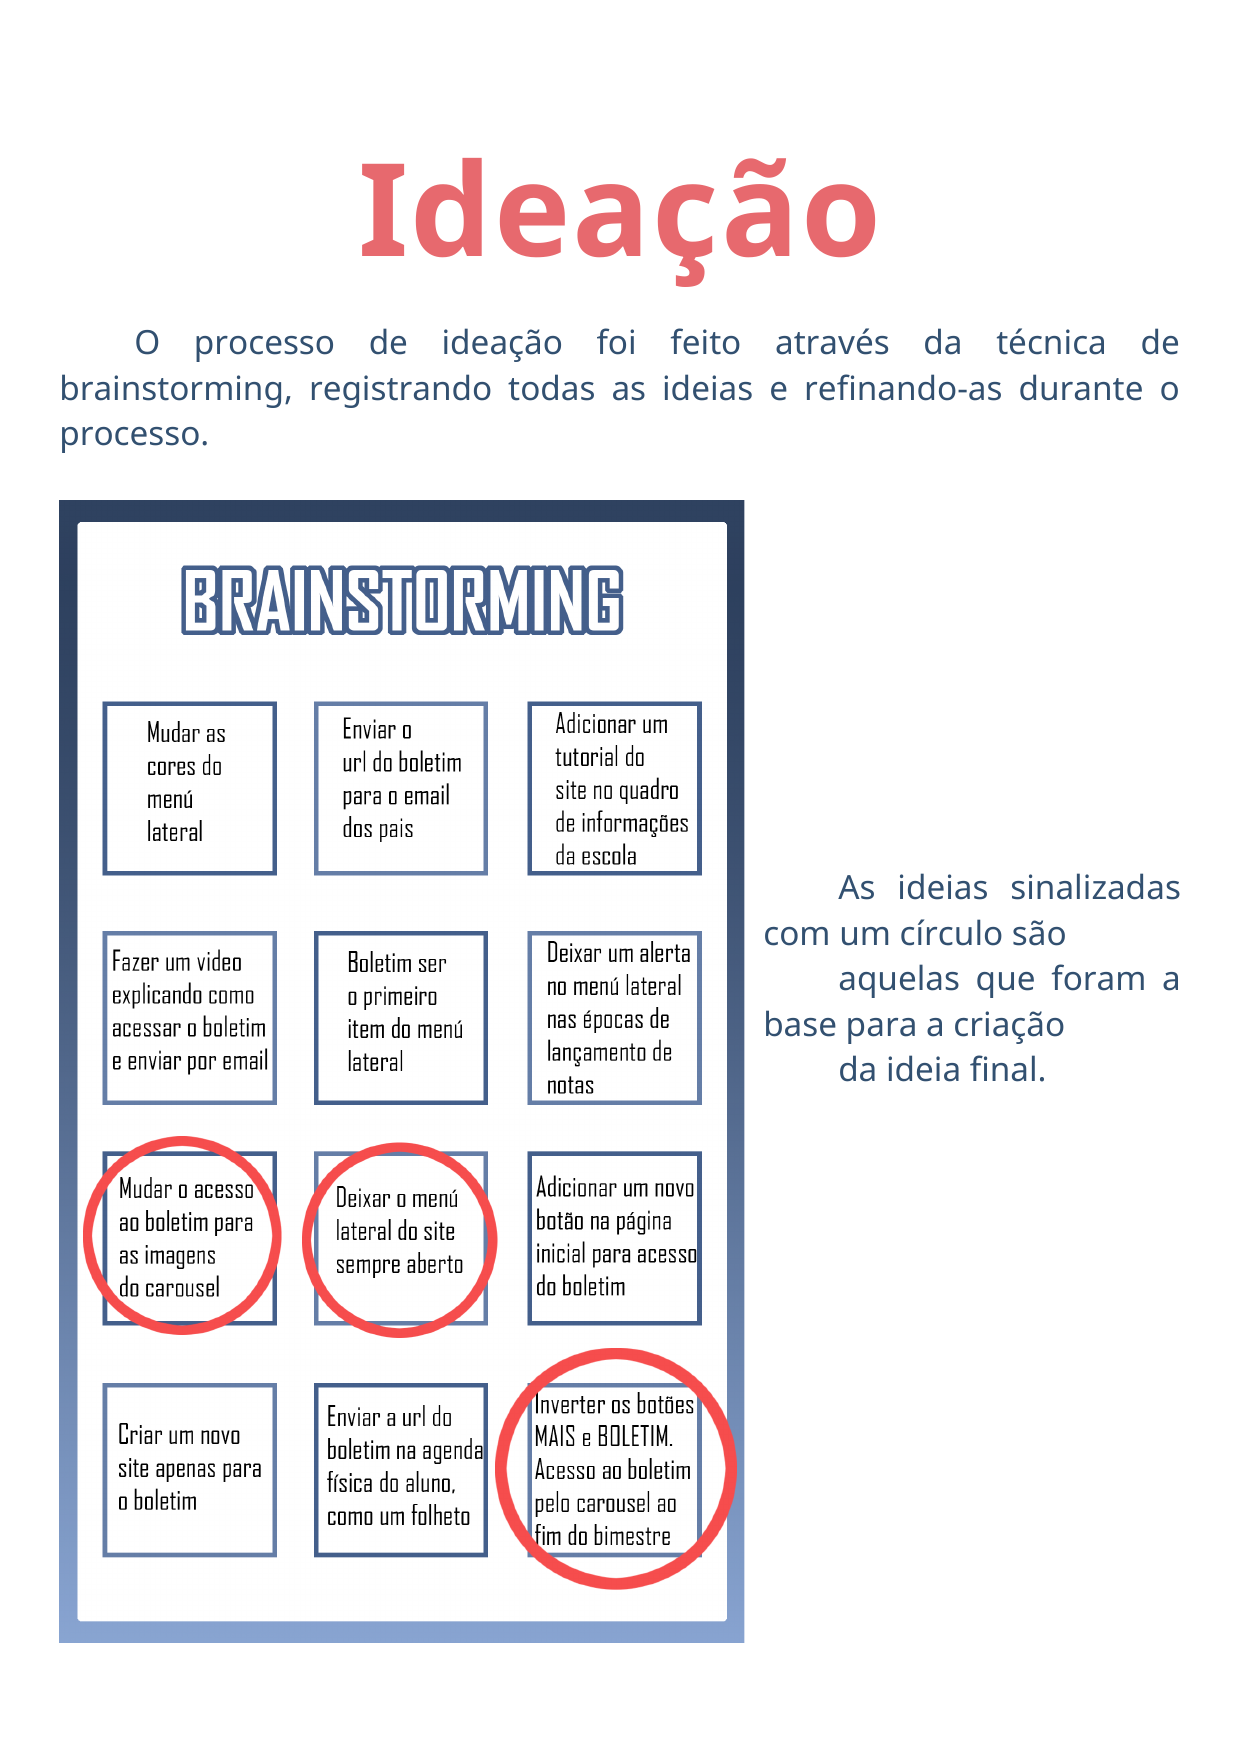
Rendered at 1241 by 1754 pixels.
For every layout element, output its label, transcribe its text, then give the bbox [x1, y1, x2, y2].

text O processo de ideação foi feito através da técnica de brainstorming, registrando todas as ideias e refinando-as durante o processo. [59, 319, 1181, 455]
picture [59, 500, 745, 1643]
text As ideias sinalizadas com um círculo são [745, 864, 1181, 955]
text aquelas que foram a base para a criação [745, 955, 1181, 1046]
subtitle Ideação [59, 118, 1181, 294]
text da ideia final. [745, 1046, 1181, 1091]
